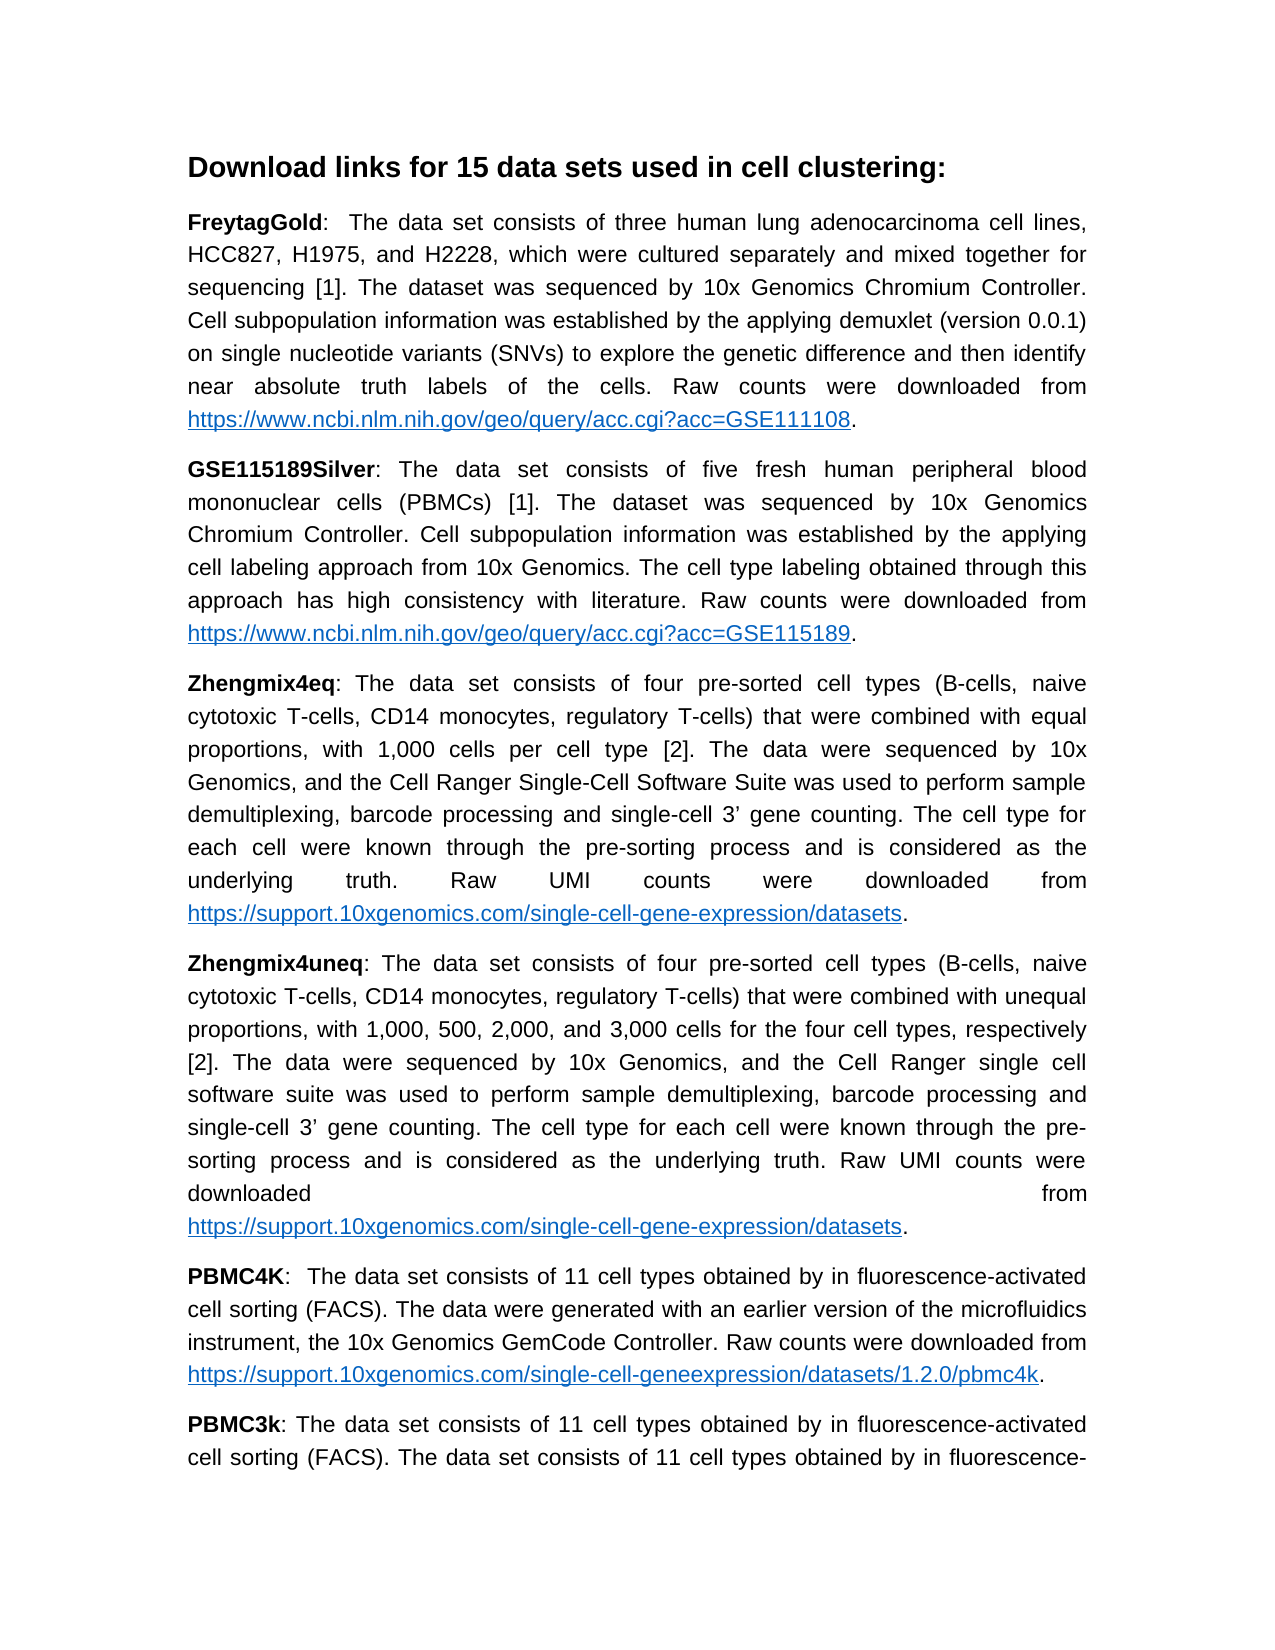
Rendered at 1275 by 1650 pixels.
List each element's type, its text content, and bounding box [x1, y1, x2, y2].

text PBMC4K: The data set consists of 11 cell types obtained by in fluorescence-activated cell sorting (FACS). The data were generated with an earlier version of the microfluidics instrument, the 10x Genomics GemCode Controller. Raw counts were downloaded from https://support.10xgenomics.com/single-cell-geneexpression/datasets/1.2.0/pbmc4k. [187, 1263, 1087, 1388]
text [187, 1411, 1087, 1470]
text Zhengmix4eq: The data set consists of four pre-sorted cell types (B-cells, naive cytotoxic T-cells, CD14 monocytes, regulatory T-cells) that were combined with equal proportions, with 1,000 cells per cell type [2]. The data were sequenced by 10x Genomics, and the Cell Ranger Single-Cell Software Suite was used to perform sample demultiplexing, barcode processing and single-cell 3’ gene counting. The cell type for each cell were known through the pre-sorting process and is considered as the underlying truth. Raw UMI counts were downloaded from https://support.10xgenomics.com/single-cell-gene-expression/datasets. [187, 670, 1087, 927]
text GSE115189Silver: The data set consists of five fresh human peripheral blood mononuclear cells (PBMCs) [1]. The dataset was sequenced by 10x Genomics Chromium Controller. Cell subpopulation information was established by the applying cell labeling approach from 10x Genomics. The cell type labeling obtained through this approach has high consistency with literature. Raw counts were downloaded from https://www.ncbi.nlm.nih.gov/geo/query/acc.cgi?acc=GSE115189. [187, 456, 1087, 647]
text Download links for 15 data sets used in cell clustering: [187, 150, 1087, 183]
text FreytagGold: The data set consists of three human lung adenocarcinoma cell lines, HCC827, H1975, and H2228, which were cultured separately and mixed together for sequencing [1]. The dataset was sequenced by 10x Genomics Chromium Controller. Cell subpopulation information was established by the applying demuxlet (version 0.0.1) on single nucleotide variants (SNVs) to explore the genetic difference and then identify near absolute truth labels of the cells. Raw counts were downloaded from https://www.ncbi.nlm.nih.gov/geo/query/acc.cgi?acc=GSE111108. [187, 208, 1087, 432]
text Zhengmix4uneq: The data set consists of four pre-sorted cell types (B-cells, naive cytotoxic T-cells, CD14 monocytes, regulatory T-cells) that were combined with unequal proportions, with 1,000, 500, 2,000, and 3,000 cells for the four cell types, respectively [2]. The data were sequenced by 10x Genomics, and the Cell Ranger single cell software suite was used to perform sample demultiplexing, barcode processing and single-cell 3’ gene counting. The cell type for each cell were known through the pre-sorting process and is considered as the underlying truth. Raw UMI counts were downloaded from https://support.10xgenomics.com/single-cell-gene-expression/datasets. [187, 950, 1087, 1239]
